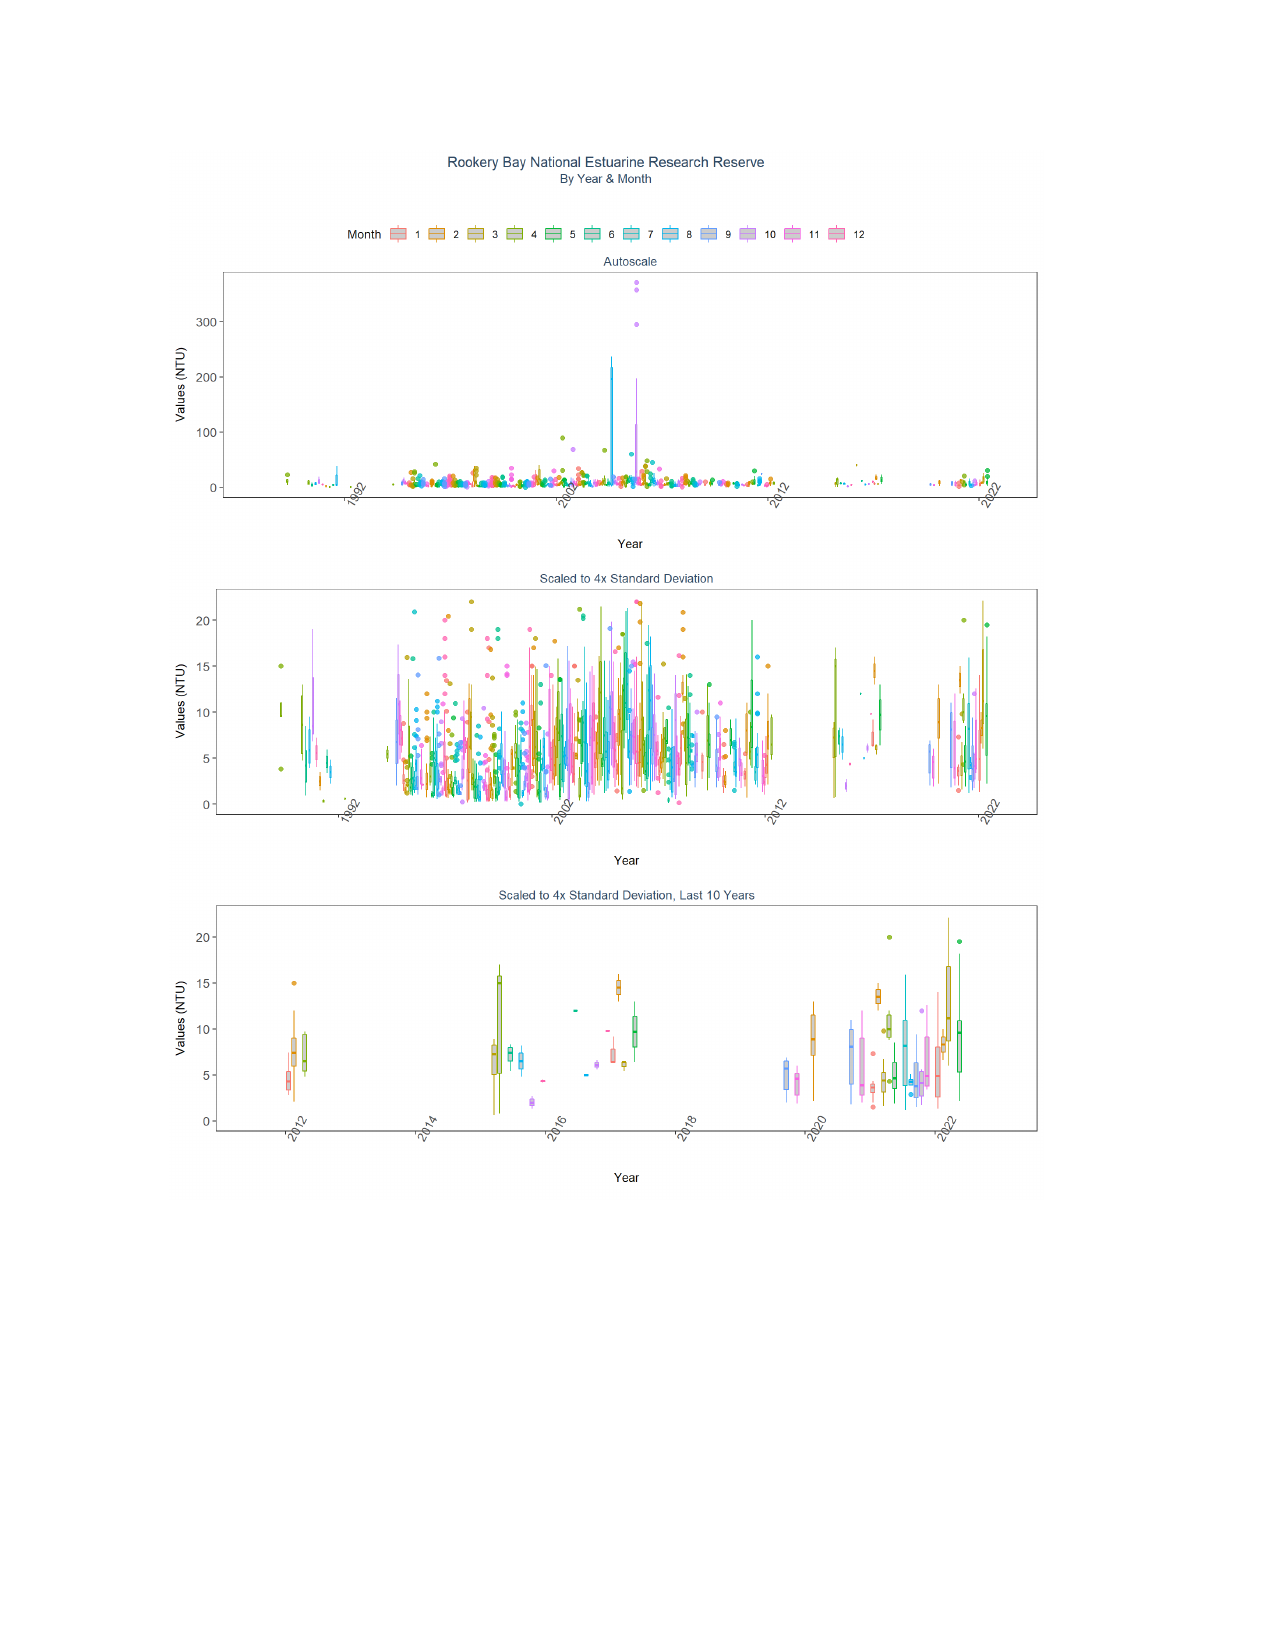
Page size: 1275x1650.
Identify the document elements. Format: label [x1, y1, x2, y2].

picture [168, 150, 1044, 1200]
